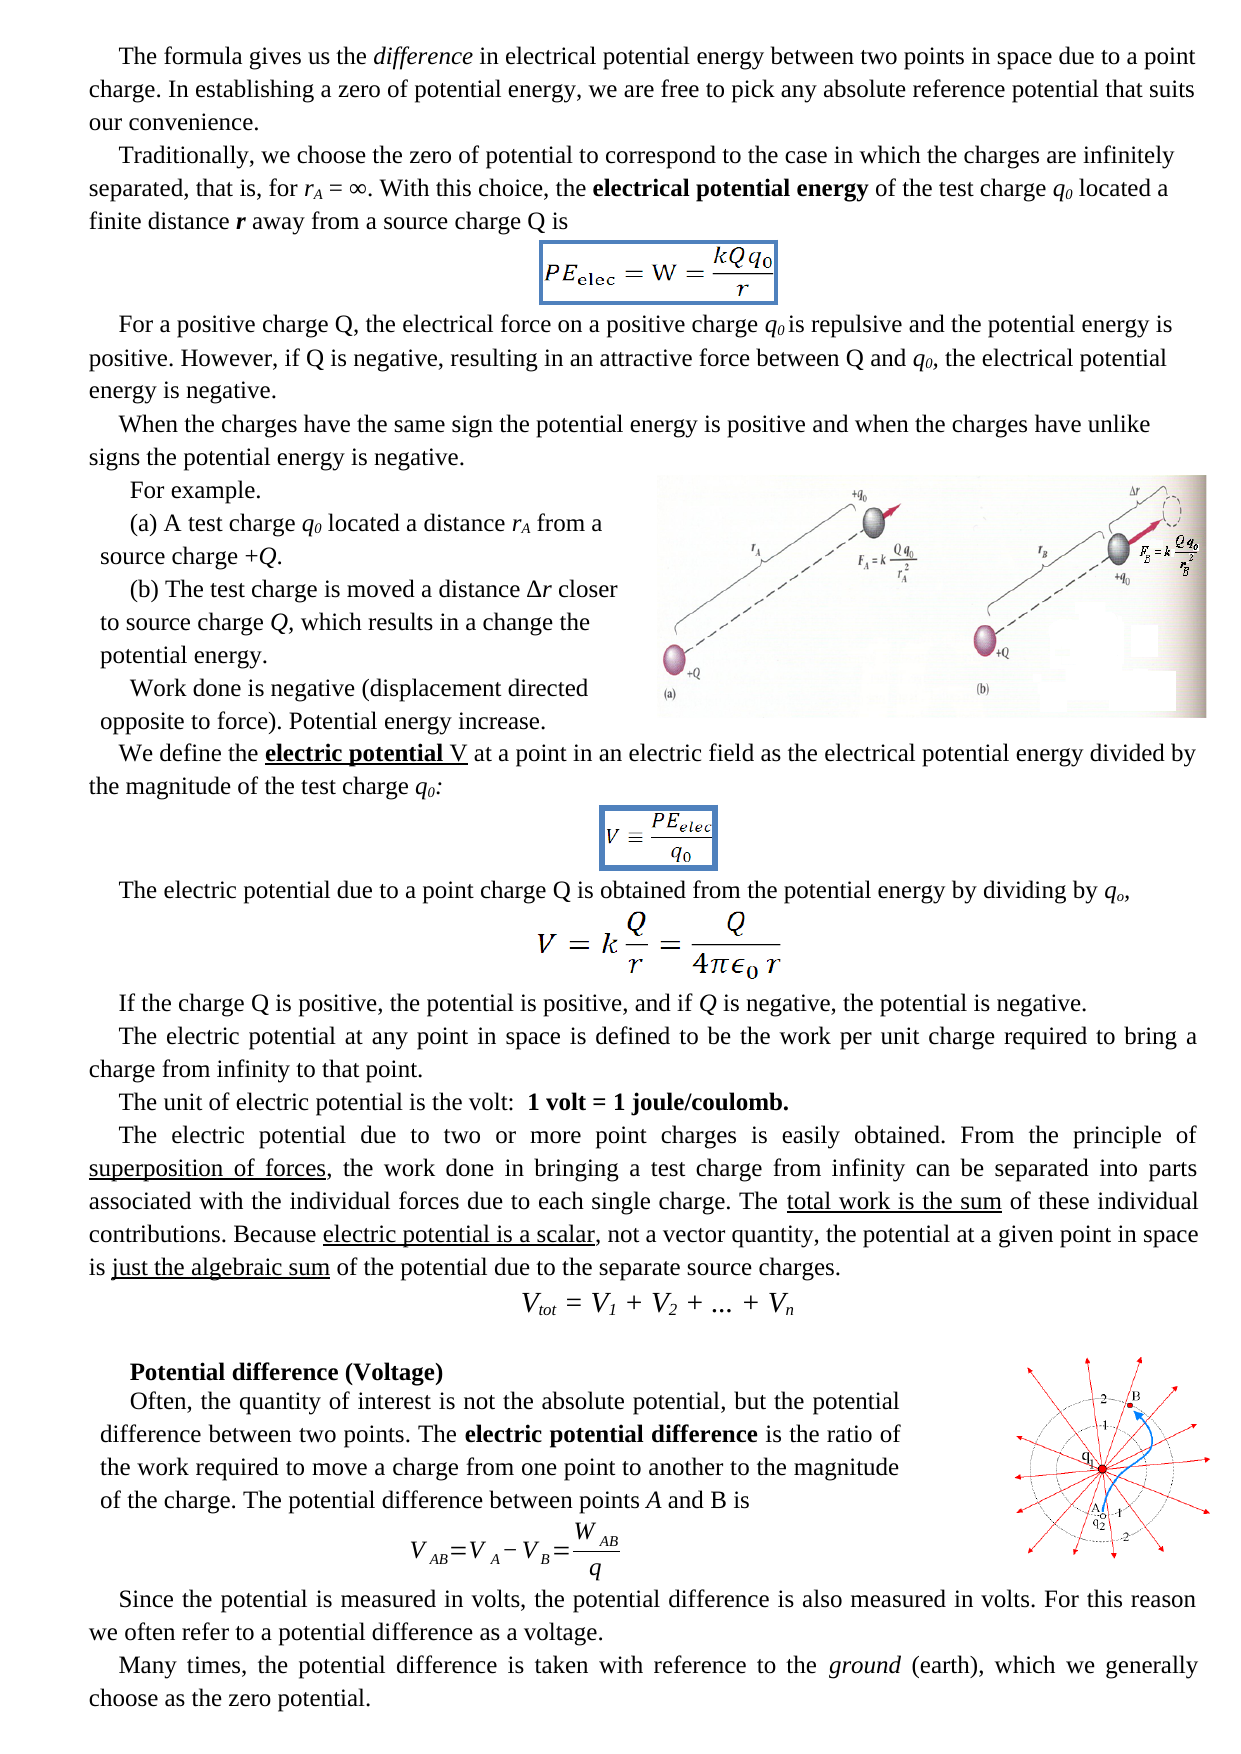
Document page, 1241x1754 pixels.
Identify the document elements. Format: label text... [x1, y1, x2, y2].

table_header [912, 1357, 1221, 1584]
text The electric potential due to a point charge Q is obtained from the potential energy by dividing by qo, [89, 876, 1199, 904]
text Many times, the potential difference is taken with reference to the ground (earth), which we generally choose as the zero potential. [89, 1650, 1199, 1712]
picture [656, 474, 1207, 718]
table_header [646, 475, 1221, 738]
text Traditionally, we choose the zero of potential to correspond to the case in which the charges are infinitely separated, that is, for rA = ∞. With this choice, the electrical potential energy of the test charge q0 located a finite distance r away from a source charge Q is [89, 140, 1199, 235]
text If the charge Q is positive, the potential is positive, and if Q is negative, the potential is negative. [89, 988, 1199, 1017]
table_header For example. (a) A test charge q0 located a distance rA from a source charge +Q. (b) The test charge is moved a distance ∆r closer to source charge Q, which results in a change the potential energy. Work done is negative (displacement directed opposite to force). Potential energy increase. [89, 475, 646, 738]
text When the charges have the same sign the potential energy is positive and when the charges have unlike signs the potential energy is negative. [89, 409, 1199, 470]
text We define the electric potential V at a point in an electric field as the electrical potential energy divided by the magnitude of the test charge q0: [89, 738, 1199, 800]
picture [543, 244, 774, 301]
picture [536, 908, 781, 984]
text Since the potential is measured in volts, the potential difference is also measured in volts. For this reason we often refer to a potential difference as a voltage. [89, 1584, 1199, 1646]
text The electric potential at any point in space is defined to be the work per unit charge required to bring a charge from infinity to that point. [89, 1021, 1199, 1083]
text The formula gives us the difference in electrical potential energy between two points in space due to a point charge. In establishing a zero of potential energy, we are free to pick any absolute reference potential that suits our convenience. [89, 41, 1199, 136]
table_header Potential difference (Voltage) Often, the quantity of interest is not the absolute potential, but the potential difference between two points. The electric potential difference is the ratio of the work required to move a charge from one point to another to the magnitude of the charge. The potential difference between points A and В is [89, 1357, 912, 1584]
text For a positive charge Q, the electrical force on a positive charge q0 is repulsive and the potential energy is positive. However, if Q is negative, resulting in an attractive force between Q and q0, the electrical potential energy is negative. [89, 309, 1199, 404]
text The electric potential due to two or more point charges is easily obtained. From the principle of superposition of forces, the work done in bringing a test charge from infinity can be separated into parts associated with the individual forces due to each single charge. The total work is the sum of these individual contributions. Because electric potential is a scalar, not a vector quantity, the potential at a given point in space is just the algebraic sum of the potential due to the separate source charges. [89, 1120, 1199, 1281]
text The unit of electric potential is the volt: 1 volt = 1 joule/coulomb. [89, 1087, 1199, 1116]
picture [605, 811, 712, 865]
picture [1014, 1357, 1211, 1559]
text Vtot = V1 + V2 + ... + Vn [89, 1285, 1199, 1319]
